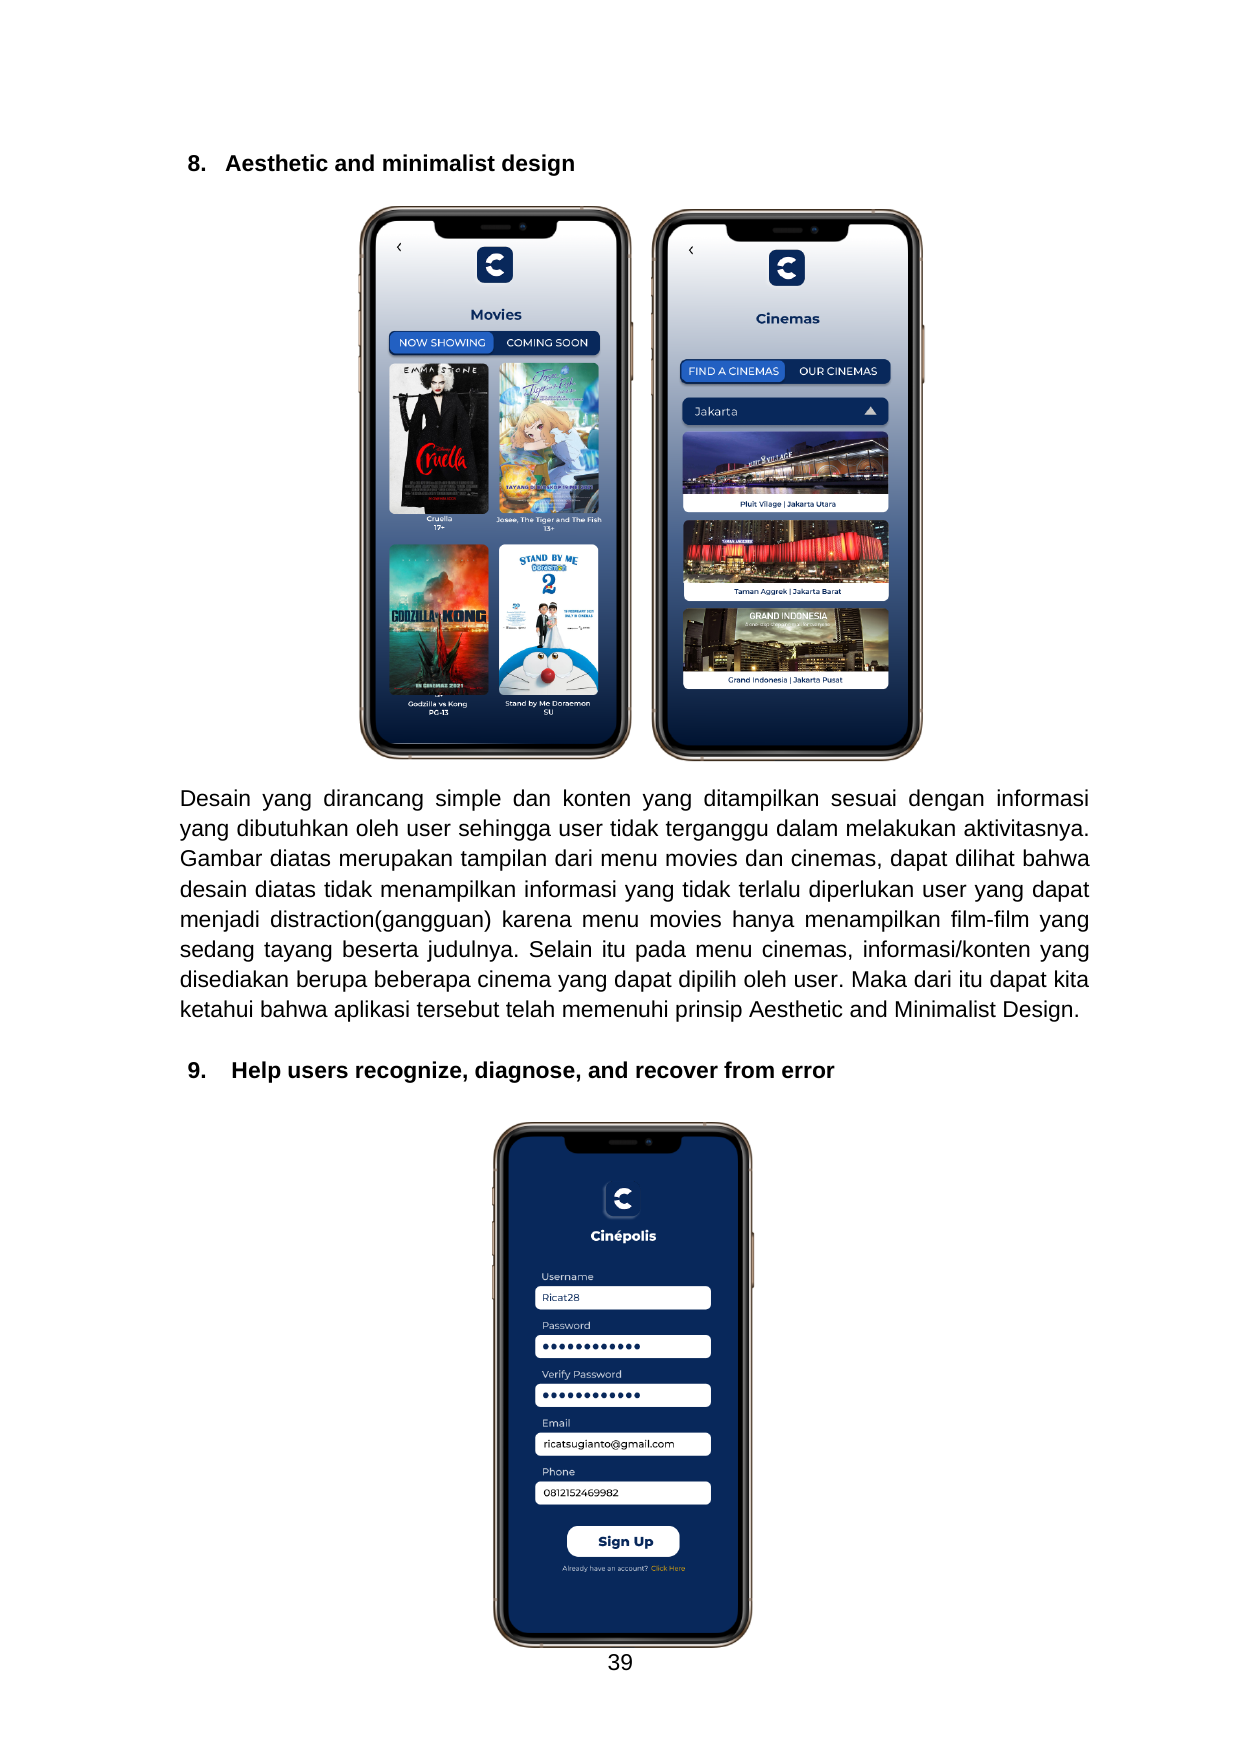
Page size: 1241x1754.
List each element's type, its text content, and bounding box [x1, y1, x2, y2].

list Help users recognize, diagnose, and recover from error [187, 1057, 1090, 1083]
picture [350, 203, 636, 763]
picture [645, 206, 930, 762]
picture [485, 1116, 756, 1650]
list Aesthetic and minimalist design [187, 150, 1090, 176]
